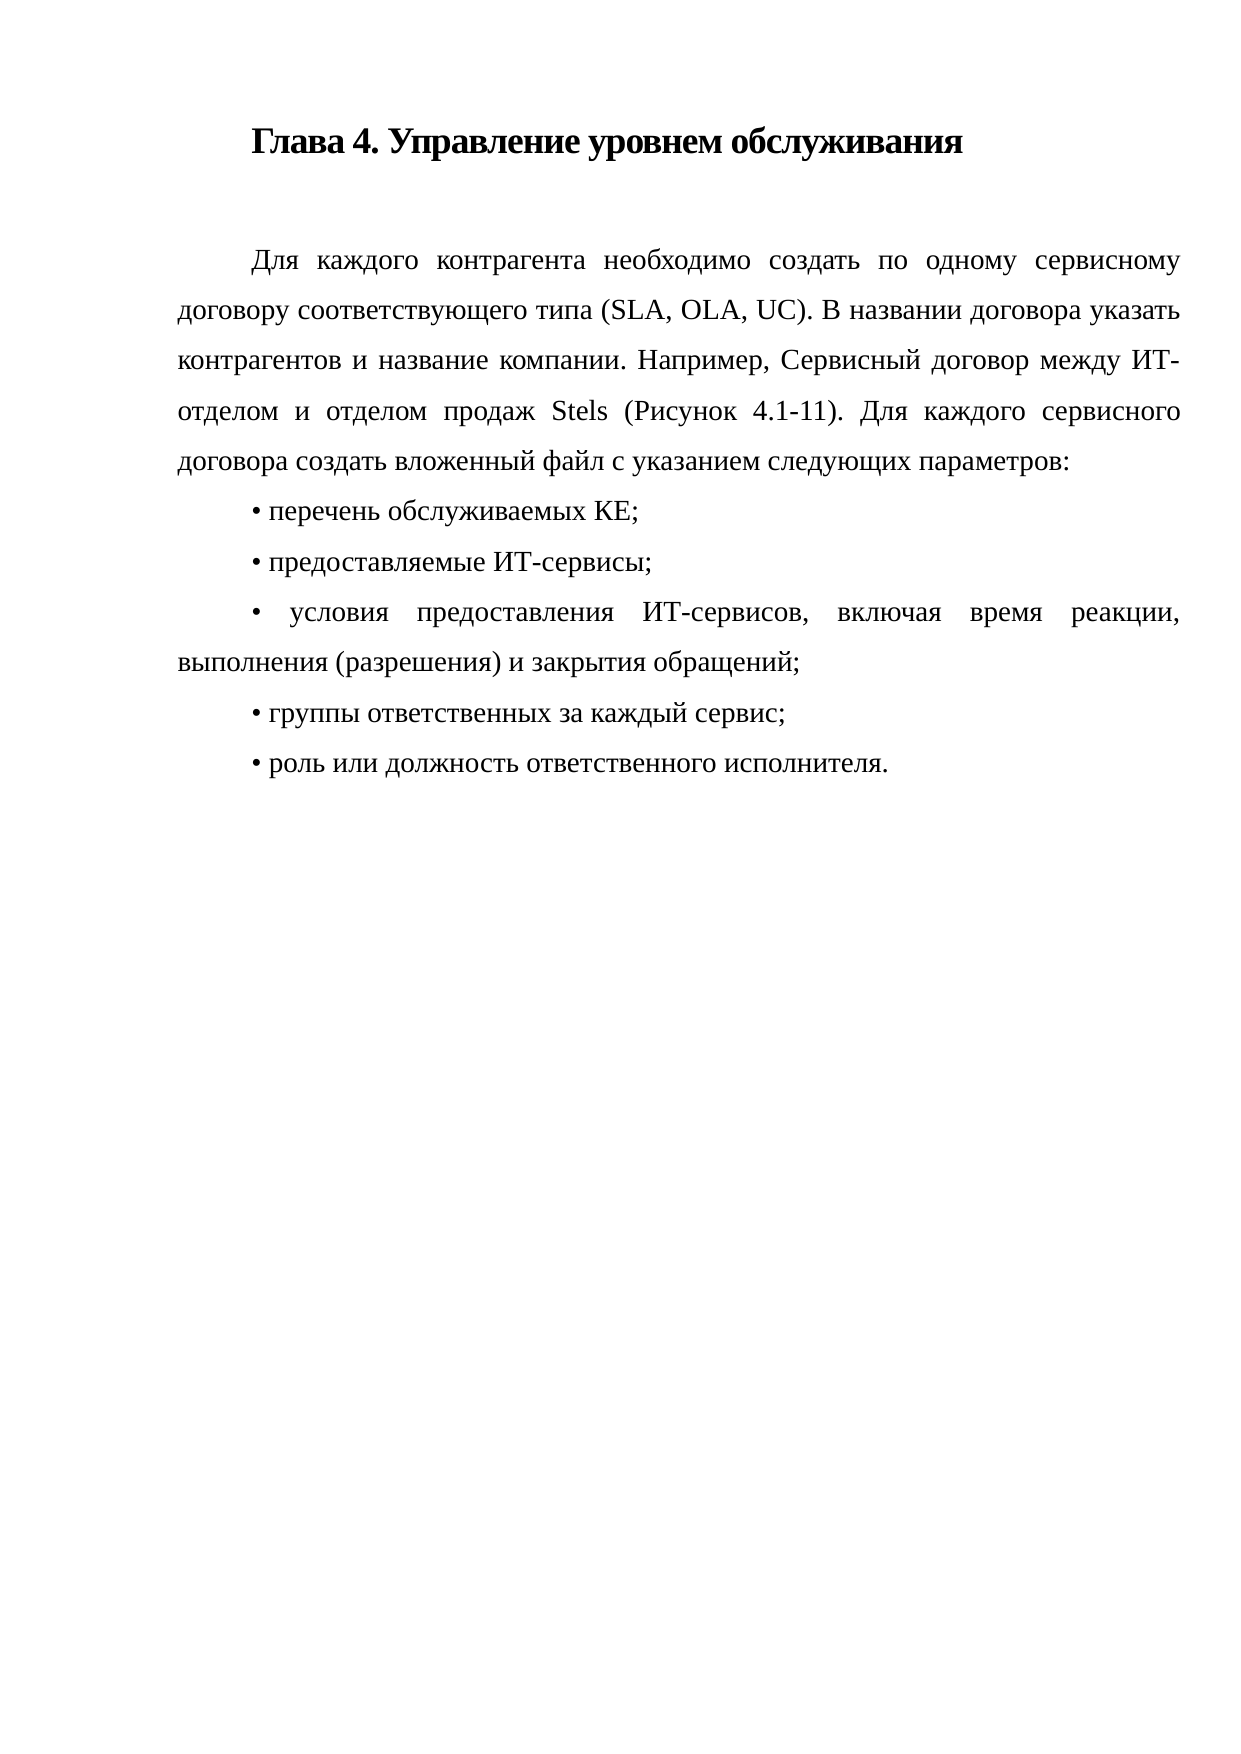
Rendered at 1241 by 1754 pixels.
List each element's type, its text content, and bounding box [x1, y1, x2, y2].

text • предоставляемые ИТ-сервисы; [177, 544, 1181, 577]
title Глава 4. Управление уровнем обслуживания [177, 118, 1181, 161]
text Для каждого контрагента необходимо создать по одному сервисному договору соответствующего типа (SLA, OLA, UC). В названии договора указать контрагентов и название компании. Например, Сервисный договор между ИТ-отделом и отделом продаж Stels (Рисунок 4.1-11). Для каждого сервисного договора создать вложенный файл с указанием следующих параметров: [177, 242, 1181, 477]
text • группы ответственных за каждый сервис; [177, 695, 1181, 728]
text • роль или должность ответственного исполнителя. [177, 745, 1181, 778]
text • условия предоставления ИТ-сервисов, включая время реакции, выполнения (разрешения) и закрытия обращений; [177, 594, 1181, 678]
text • перечень обслуживаемых КЕ; [177, 493, 1181, 527]
